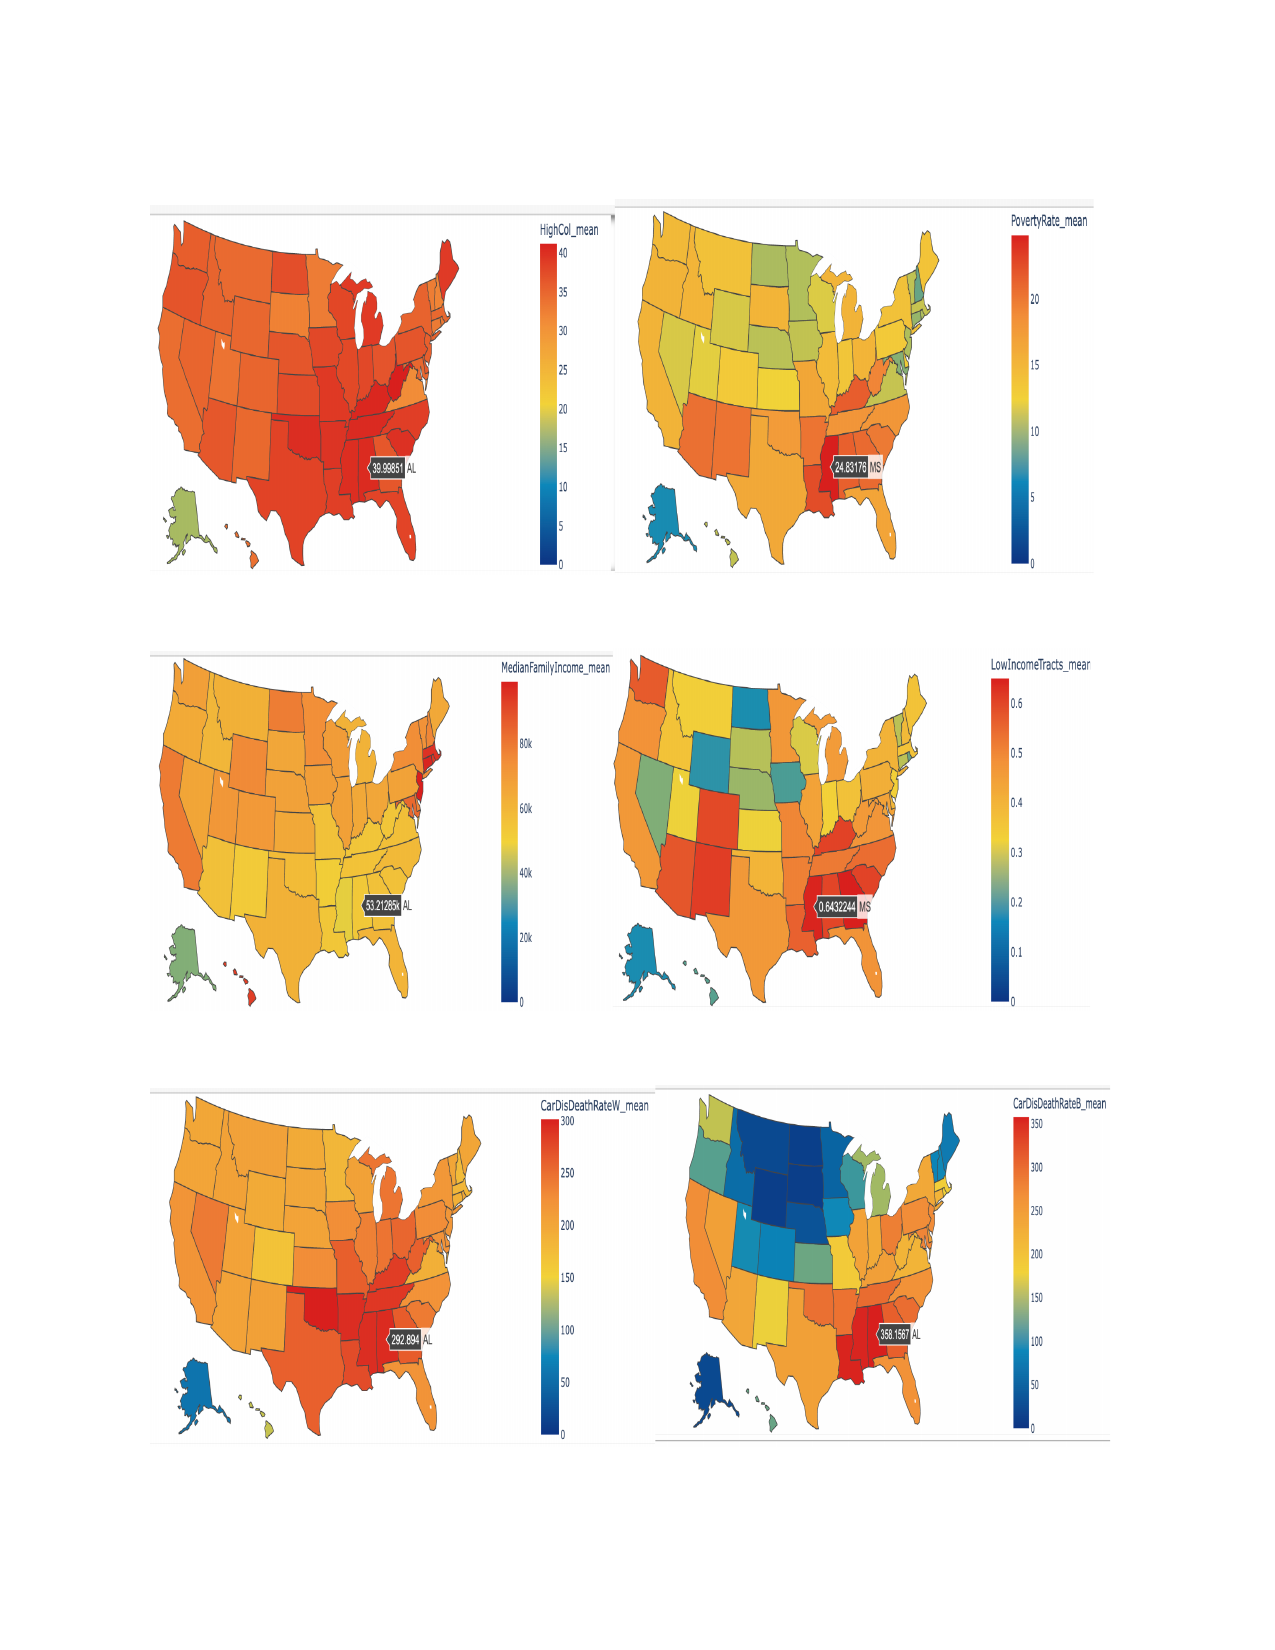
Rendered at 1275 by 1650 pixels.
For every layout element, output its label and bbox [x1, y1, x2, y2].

picture [150, 1085, 1110, 1447]
picture [150, 199, 1094, 575]
picture [150, 648, 1091, 1011]
